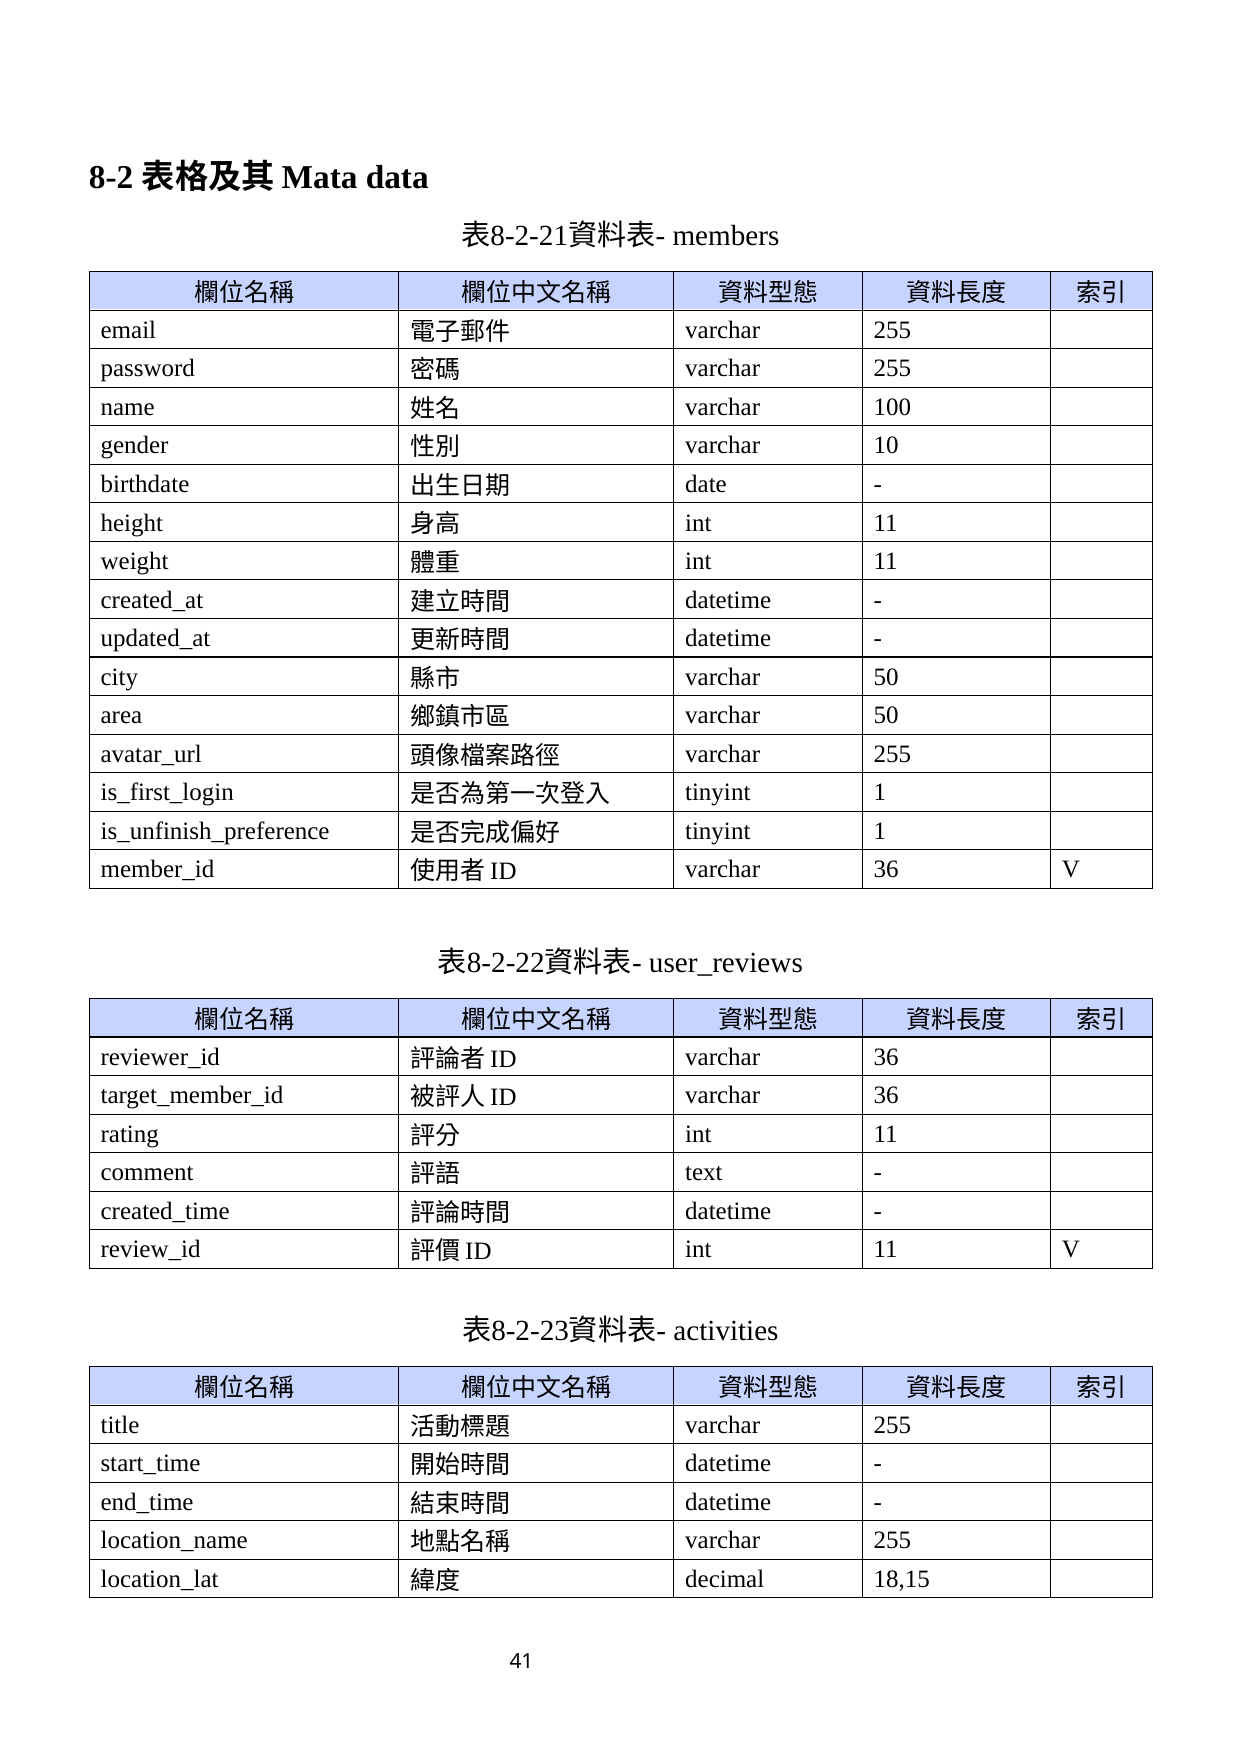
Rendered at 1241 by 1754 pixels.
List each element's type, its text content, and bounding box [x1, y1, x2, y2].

table_cell 36 [863, 1038, 1050, 1075]
table_cell 100 [863, 388, 1050, 425]
table_header 欄位名稱 [90, 999, 398, 1036]
table_cell height [90, 503, 398, 541]
table_cell [1051, 812, 1152, 849]
table_cell area [90, 696, 398, 733]
table_cell varchar [674, 311, 862, 348]
table_cell [1051, 1153, 1152, 1191]
table_cell 是否為第一次登入 [399, 773, 673, 811]
table_cell varchar [674, 1521, 862, 1559]
table_cell is_first_login [90, 773, 398, 811]
table_cell [1051, 1483, 1152, 1520]
table_cell decimal [674, 1560, 862, 1597]
table_cell 體重 [399, 542, 673, 579]
table_cell tinyint [674, 812, 862, 849]
table_cell avatar_url [90, 735, 398, 772]
table_cell 18,15 [863, 1560, 1050, 1597]
table_cell - [863, 465, 1050, 502]
table_cell 緯度 [399, 1560, 673, 1597]
table_cell [1051, 1192, 1152, 1229]
table_cell - [863, 1153, 1050, 1191]
table_cell int [674, 1230, 862, 1268]
subtitle 表格及其Mata data [89, 137, 1152, 212]
table_cell 性別 [399, 426, 673, 464]
table_cell 50 [863, 696, 1050, 733]
table_cell tinyint [674, 773, 862, 811]
table_cell rating [90, 1115, 398, 1152]
table_cell updated_at [90, 619, 398, 656]
table_cell [1051, 311, 1152, 348]
table_cell - [863, 1444, 1050, 1482]
table_cell int [674, 503, 862, 541]
table_cell text [674, 1153, 862, 1191]
table_cell 11 [863, 1115, 1050, 1152]
table_cell [1051, 696, 1152, 733]
table_cell 電子郵件 [399, 311, 673, 348]
table_cell review_id [90, 1230, 398, 1268]
table_cell [1051, 542, 1152, 579]
table_cell date [674, 465, 862, 502]
table_cell name [90, 388, 398, 425]
table_cell 是否完成偏好 [399, 812, 673, 849]
table_cell 36 [863, 1076, 1050, 1113]
table_cell 結束時間 [399, 1483, 673, 1520]
table_header 資料長度 [863, 999, 1050, 1036]
table_cell [1051, 426, 1152, 464]
table_header 資料長度 [863, 272, 1050, 309]
table_cell created_at [90, 580, 398, 618]
table_cell location_lat [90, 1560, 398, 1597]
table_cell city [90, 658, 398, 695]
table_cell weight [90, 542, 398, 579]
table_cell birthdate [90, 465, 398, 502]
table_header 欄位中文名稱 [399, 999, 673, 1036]
table_cell varchar [674, 735, 862, 772]
table_cell [1051, 1038, 1152, 1075]
table_header 索引 [1051, 1367, 1152, 1404]
table_cell varchar [674, 388, 862, 425]
table_cell [1051, 735, 1152, 772]
table_cell [1051, 388, 1152, 425]
table_cell 255 [863, 311, 1050, 348]
table_cell [1051, 465, 1152, 502]
table_cell start_time [90, 1444, 398, 1482]
table_header 資料型態 [674, 1367, 862, 1404]
table_cell varchar [674, 1076, 862, 1113]
table_cell varchar [674, 1406, 862, 1443]
table_cell - [863, 1483, 1050, 1520]
table_cell 密碼 [399, 349, 673, 387]
table_cell location_name [90, 1521, 398, 1559]
table_cell title [90, 1406, 398, 1443]
table_cell [1051, 580, 1152, 618]
table_cell datetime [674, 580, 862, 618]
table_header 欄位中文名稱 [399, 272, 673, 309]
table_cell - [863, 619, 1050, 656]
table_cell 評分 [399, 1115, 673, 1152]
table_cell int [674, 1115, 862, 1152]
table_cell 1 [863, 812, 1050, 849]
table_cell 255 [863, 1406, 1050, 1443]
table_cell datetime [674, 1444, 862, 1482]
table_cell 255 [863, 349, 1050, 387]
table_cell 50 [863, 658, 1050, 695]
table_cell varchar [674, 349, 862, 387]
table_cell 11 [863, 542, 1050, 579]
table_cell [1051, 1521, 1152, 1559]
table_cell 評價ID [399, 1230, 673, 1268]
table_cell 評論時間 [399, 1192, 673, 1229]
table_cell comment [90, 1153, 398, 1191]
table_cell target_member_id [90, 1076, 398, 1113]
table_cell 評論者ID [399, 1038, 673, 1075]
table_cell [1051, 619, 1152, 656]
table_cell datetime [674, 619, 862, 656]
table_cell int [674, 542, 862, 579]
table_cell 更新時間 [399, 619, 673, 656]
table_cell is_unfinish_preference [90, 812, 398, 849]
table_header 索引 [1051, 272, 1152, 309]
table_cell 鄉鎮市區 [399, 696, 673, 733]
table_cell 1 [863, 773, 1050, 811]
table_cell member_id [90, 850, 398, 888]
table_cell 使用者ID [399, 850, 673, 888]
table_cell [1051, 773, 1152, 811]
table_header 欄位名稱 [90, 1367, 398, 1404]
table_cell [1051, 658, 1152, 695]
table_cell password [90, 349, 398, 387]
table_cell 評語 [399, 1153, 673, 1191]
table_cell 255 [863, 1521, 1050, 1559]
table_cell 地點名稱 [399, 1521, 673, 1559]
table_cell V [1051, 1230, 1152, 1268]
table_cell 縣市 [399, 658, 673, 695]
table_header 欄位中文名稱 [399, 1367, 673, 1404]
table_cell varchar [674, 696, 862, 733]
table_cell varchar [674, 850, 862, 888]
table_cell email [90, 311, 398, 348]
table_cell - [863, 1192, 1050, 1229]
table_cell 身高 [399, 503, 673, 541]
table_cell V [1051, 850, 1152, 888]
table_cell 255 [863, 735, 1050, 772]
table_cell 出生日期 [399, 465, 673, 502]
table_cell 建立時間 [399, 580, 673, 618]
table_cell 11 [863, 503, 1050, 541]
table_cell [1051, 1444, 1152, 1482]
table_cell datetime [674, 1483, 862, 1520]
table_cell [1051, 1076, 1152, 1113]
table_cell 姓名 [399, 388, 673, 425]
table_cell created_time [90, 1192, 398, 1229]
table_header 資料長度 [863, 1367, 1050, 1404]
table_cell [1051, 503, 1152, 541]
table_cell gender [90, 426, 398, 464]
table_cell 10 [863, 426, 1050, 464]
table_cell - [863, 580, 1050, 618]
table_header 資料型態 [674, 999, 862, 1036]
table_cell varchar [674, 1038, 862, 1075]
table_header 資料型態 [674, 272, 862, 309]
table_cell datetime [674, 1192, 862, 1229]
table_header 欄位名稱 [90, 272, 398, 309]
table_cell 11 [863, 1230, 1050, 1268]
table_cell 被評人ID [399, 1076, 673, 1113]
table_cell 頭像檔案路徑 [399, 735, 673, 772]
table_cell [1051, 1115, 1152, 1152]
table_cell 36 [863, 850, 1050, 888]
table_cell end_time [90, 1483, 398, 1520]
table_cell reviewer_id [90, 1038, 398, 1075]
table_cell 開始時間 [399, 1444, 673, 1482]
table_cell [1051, 1406, 1152, 1443]
table_cell 活動標題 [399, 1406, 673, 1443]
table_cell varchar [674, 426, 862, 464]
table_header 索引 [1051, 999, 1152, 1036]
table_cell [1051, 349, 1152, 387]
table_cell varchar [674, 658, 862, 695]
table_cell [1051, 1560, 1152, 1597]
